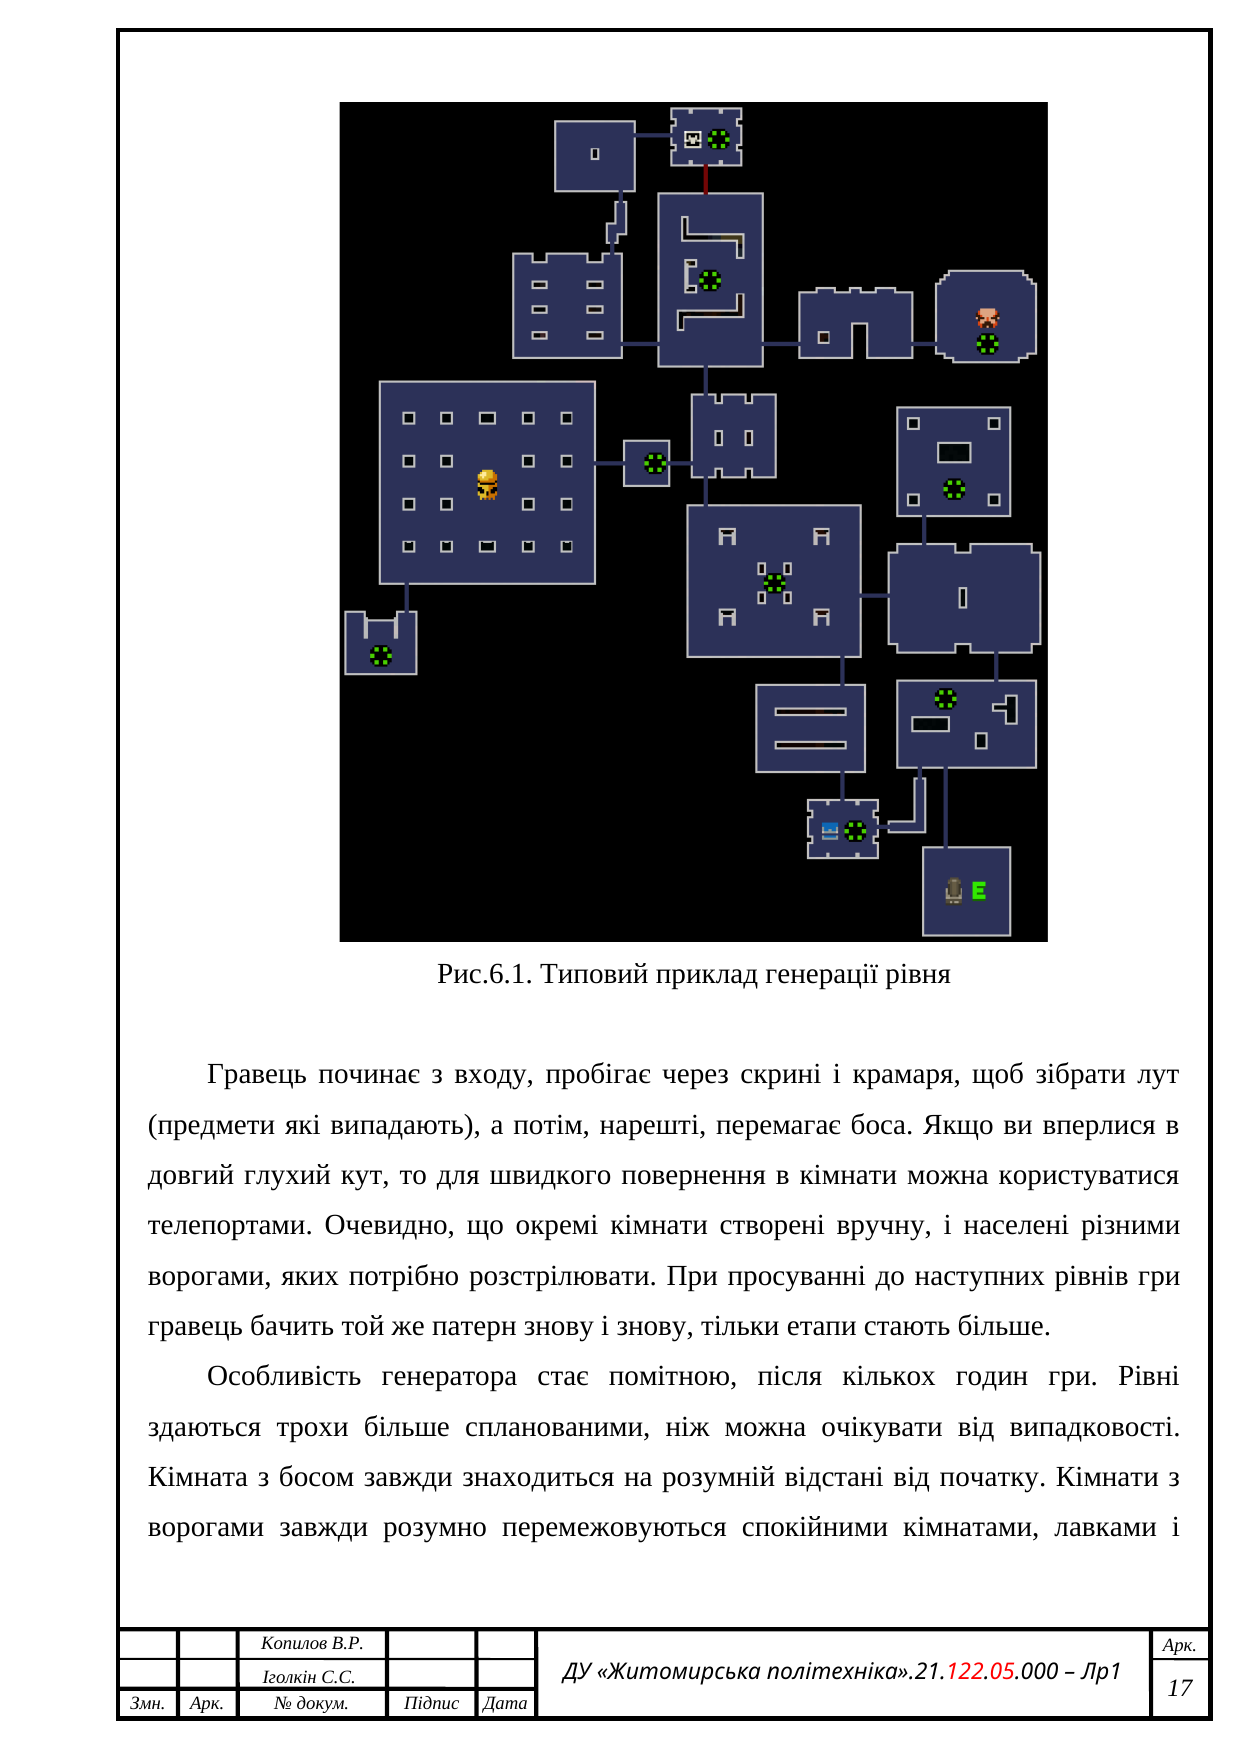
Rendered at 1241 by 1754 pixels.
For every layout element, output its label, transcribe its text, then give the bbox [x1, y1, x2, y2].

picture [339, 102, 1049, 942]
text Гравець починає з входу, пробігає через скрині і крамаря, щоб зібрати лут (предмети які випадають), а потім, нарешті, перемагає боса. Якщо ви вперлися в довгий глухий кут, то для швидкого повернення в кімнати можна користуватися телепортами. Очевидно, що окремі кімнати створені вручну, і населені різними ворогами, яких потрібно розстрілювати. При просуванні до наступних рівнів гри гравець бачить той же патерн знову і знову, тільки етапи стають більше. [148, 1056, 1181, 1342]
text Рис.6.1. Типовий приклад генерації рівня [148, 956, 1181, 989]
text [148, 1358, 1181, 1543]
